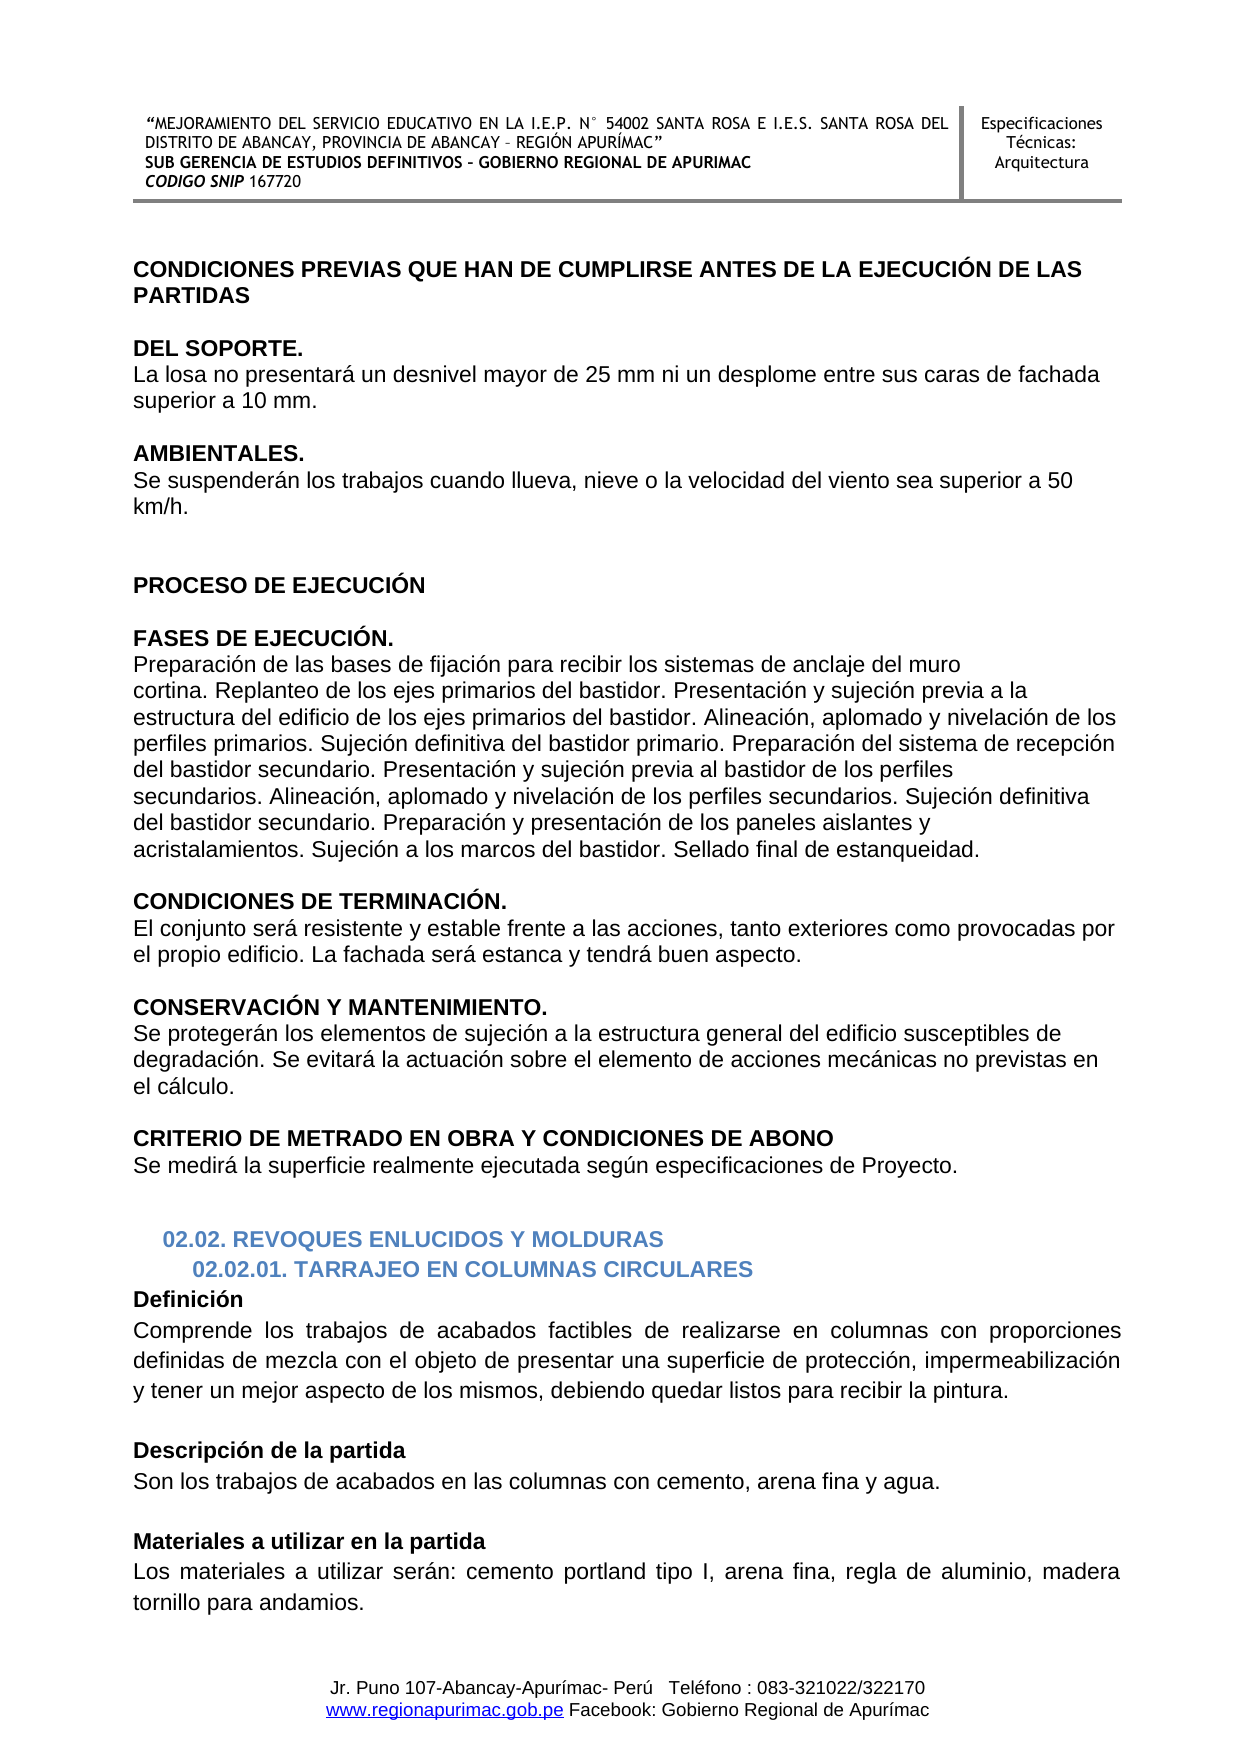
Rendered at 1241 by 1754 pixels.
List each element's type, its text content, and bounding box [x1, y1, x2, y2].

text CONDICIONES DE TERMINACIÓN. [133, 888, 1122, 914]
text PROCESO DE EJECUCIÓN [133, 572, 1122, 598]
text CONDICIONES PREVIAS QUE HAN DE CUMPLIRSE ANTES DE LA EJECUCIÓN DE LAS PARTIDAS [133, 256, 1122, 308]
subtitle 02.02.01. TARRAJEO EN COLUMNAS CIRCULARES [192, 1256, 1122, 1282]
text Los materiales a utilizar serán: cemento portland tipo I, arena fina, regla de aluminio, madera tornillo para andamios. [133, 1558, 1122, 1615]
text AMBIENTALES. [133, 440, 1122, 467]
text Son los trabajos de acabados en las columnas con cemento, arena fina y agua. [133, 1468, 1122, 1494]
text Descripción de la partida [133, 1437, 1122, 1464]
text Se protegerán los elementos de sujeción a la estructura general del edificio susceptibles de degradación. Se evitará la actuación sobre el elemento de acciones mecánicas no previstas en el cálculo. [133, 1020, 1122, 1099]
text Materiales a utilizar en la partida [133, 1528, 1122, 1554]
text Se suspenderán los trabajos cuando llueva, nieve o la velocidad del viento sea superior a 50 km/h. [133, 467, 1122, 519]
text Se medirá la superficie realmente ejecutada según especificaciones de Proyecto. [133, 1152, 1122, 1178]
text Preparación de las bases de fijación para recibir los sistemas de anclaje del muro cortina. Replanteo de los ejes primarios del bastidor. Presentación y sujeción previa a la estructura del edificio de los ejes primarios del bastidor. Alineación, aplomado y nivelación de los perfiles primarios. Sujeción definitiva del bastidor primario. Preparación del sistema de recepción del bastidor secundario. Presentación y sujeción previa al bastidor de los perfiles secundarios. Alineación, aplomado y nivelación de los perfiles secundarios. Sujeción definitiva del bastidor secundario. Preparación y presentación de los paneles aislantes y acristalamientos. Sujeción a los marcos del bastidor. Sellado final de estanqueidad. [133, 651, 1122, 862]
text Definición [133, 1286, 1122, 1313]
text La losa no presentará un desnivel mayor de 25 mm ni un desplome entre sus caras de fachada superior a 10 mm. [133, 361, 1122, 414]
text CONSERVACIÓN Y MANTENIMIENTO. [133, 994, 1122, 1020]
text FASES DE EJECUCIÓN. [133, 625, 1122, 651]
text Comprende los trabajos de acabados factibles de realizarse en columnas con proporciones definidas de mezcla con el objeto de presentar una superficie de protección, impermeabilización y tener un mejor aspecto de los mismos, debiendo quedar listos para recibir la pintura. [133, 1317, 1122, 1403]
text CRITERIO DE METRADO EN OBRA Y CONDICIONES DE ABONO [133, 1099, 1122, 1152]
text DEL SOPORTE. [133, 335, 1122, 361]
subtitle 02.02. REVOQUES ENLUCIDOS Y MOLDURAS [133, 1226, 1122, 1252]
text El conjunto será resistente y estable frente a las acciones, tanto exteriores como provocadas por el propio edificio. La fachada será estanca y tendrá buen aspecto. [133, 914, 1122, 967]
